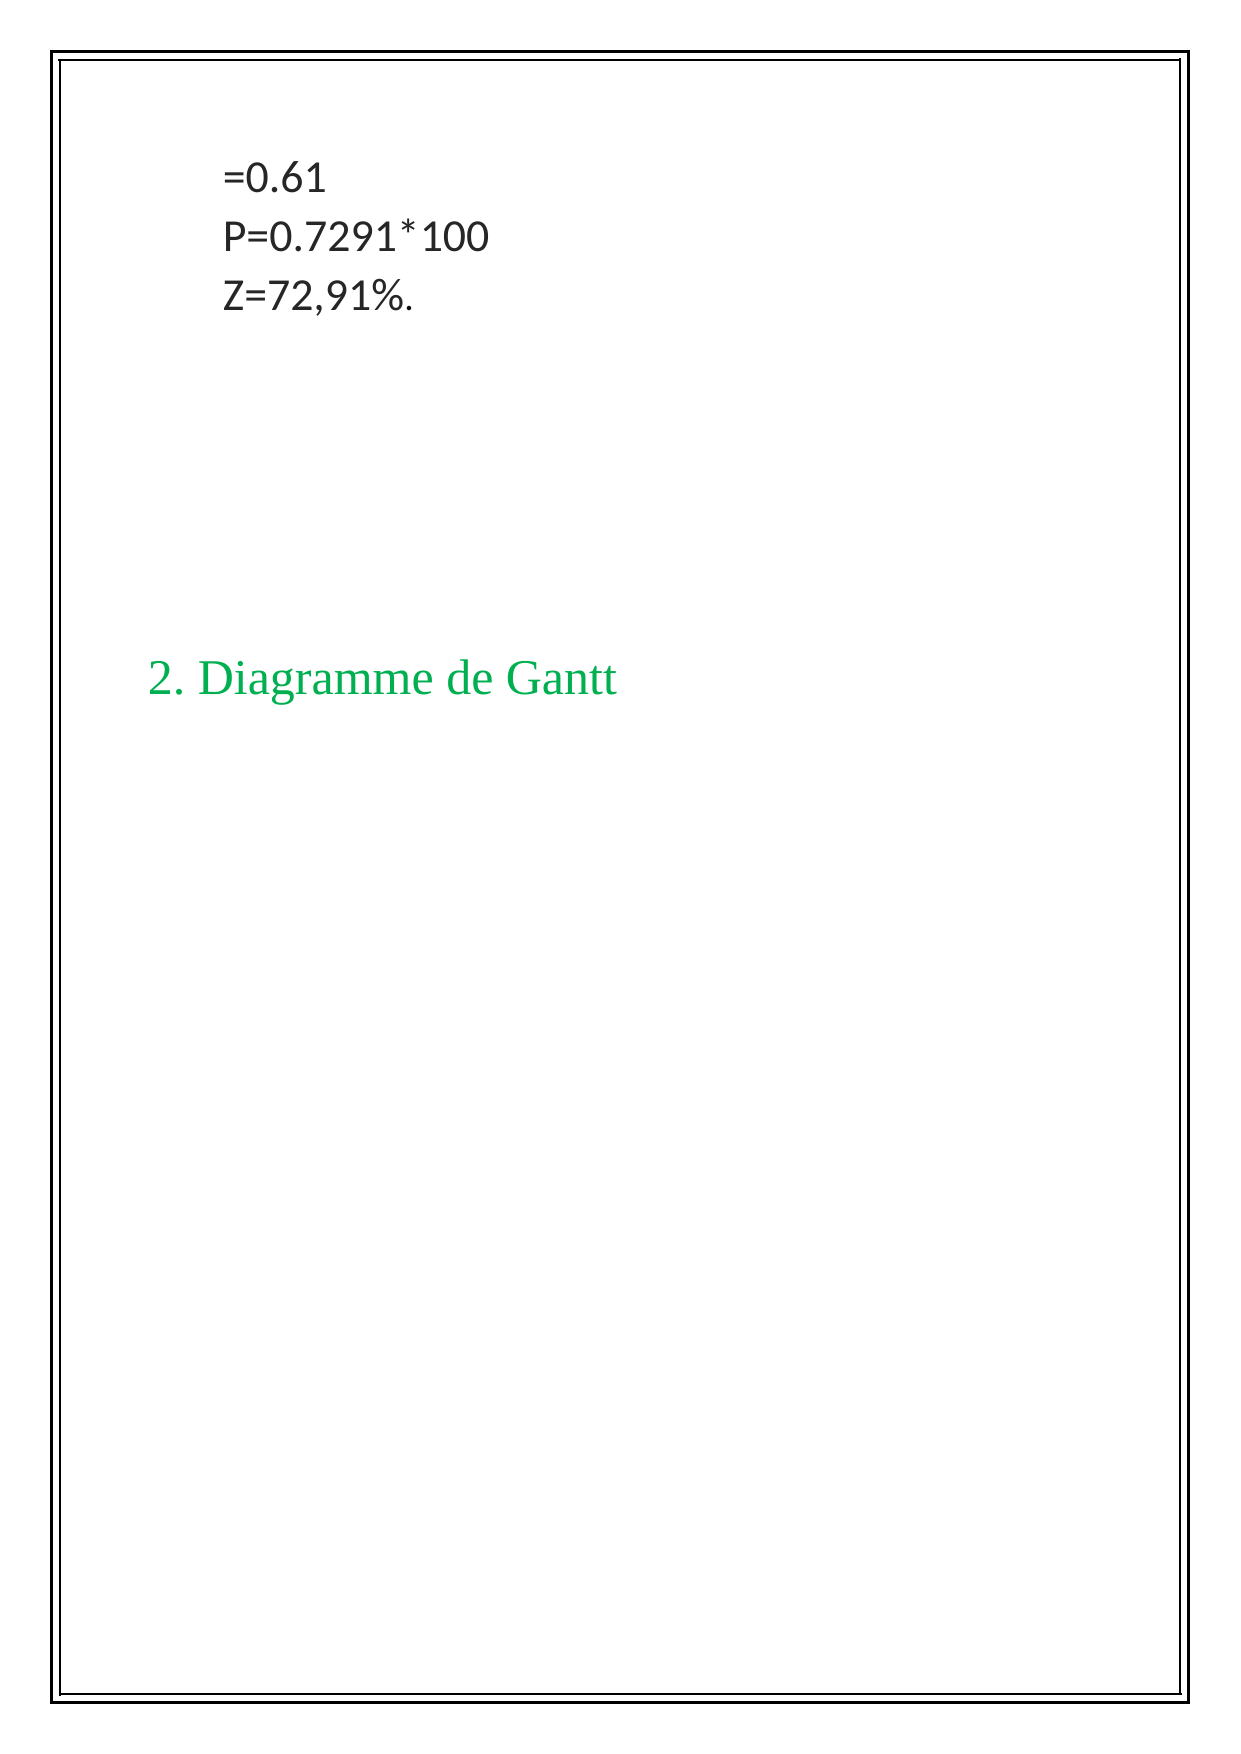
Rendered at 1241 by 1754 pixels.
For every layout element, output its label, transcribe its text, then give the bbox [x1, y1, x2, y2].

text 2. Diagramme de Gantt [148, 648, 1093, 706]
list P=0.7291*100 [223, 207, 1093, 263]
list Z=72,91%. [223, 266, 1093, 322]
list =0.61 [223, 148, 1093, 203]
